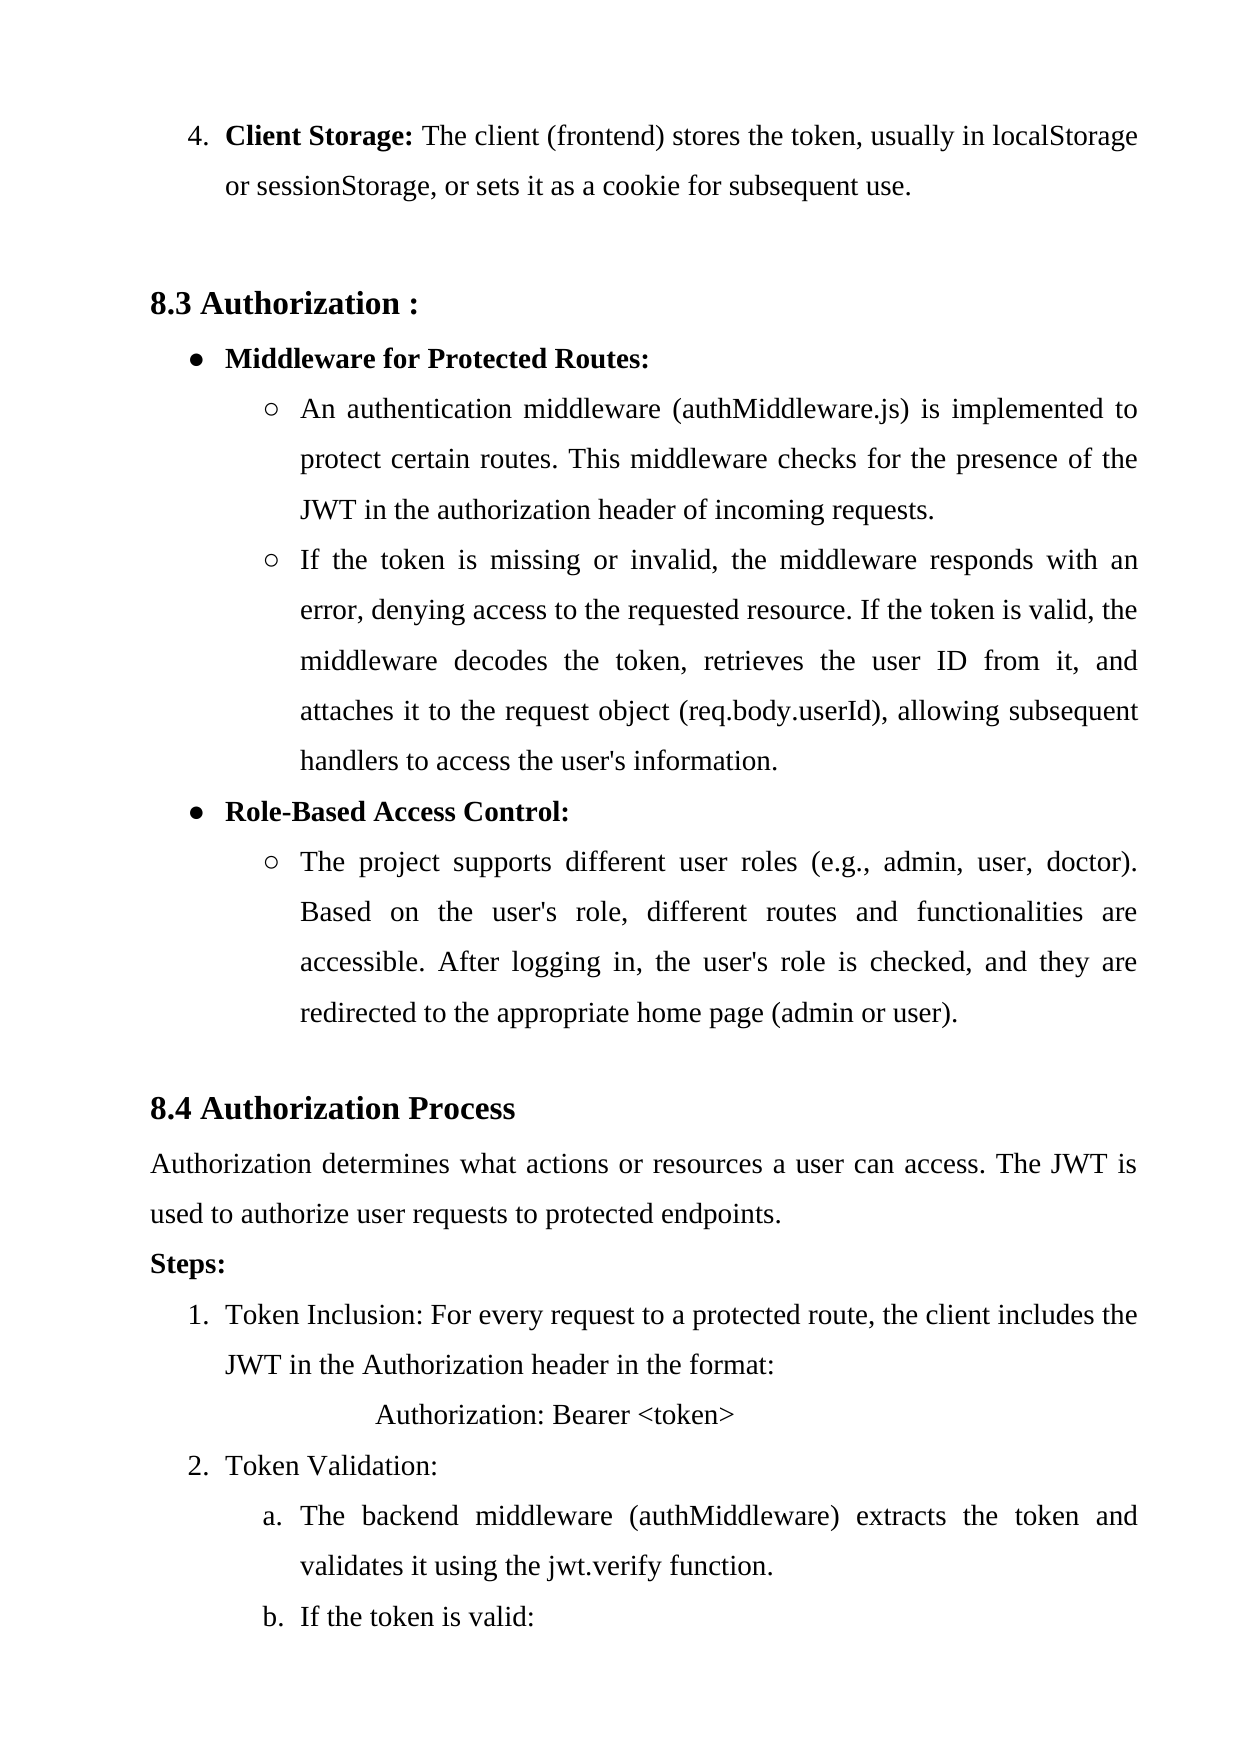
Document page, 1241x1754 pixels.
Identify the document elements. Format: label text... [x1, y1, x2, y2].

subtitle 8.4 Authorization Process [150, 1088, 1139, 1127]
text Authorization: Bearer <token> [375, 1397, 1139, 1431]
list An authentication middleware (authMiddleware.js) is implemented to protect certain routes. This middleware checks for the presence of the JWT in the authorization header of incoming requests. [262, 391, 1139, 525]
list The project supports different user roles (e.g., admin, user, doctor). Based on the user's role, different routes and functionalities are accessible. After logging in, the user's role is checked, and they are redirected to the appropriate home page (admin or user). [262, 844, 1139, 1028]
text Authorization determines what actions or resources a user can access. The JWT is used to authorize user requests to protected endpoints. [150, 1146, 1139, 1230]
text Steps: [150, 1246, 1139, 1280]
list Token Validation: [187, 1448, 1139, 1481]
list The backend middleware (authMiddleware) extracts the token and validates it using the jwt.verify function. [262, 1498, 1139, 1582]
list Role-Based Access Control: [187, 794, 1139, 827]
list If the token is valid: [262, 1599, 1139, 1632]
list Client Storage: The client (frontend) stores the token, usually in localStorage or sessionStorage, or sets it as a cookie for subsequent use. [187, 118, 1139, 202]
subtitle 8.3 Authorization : [150, 283, 1139, 322]
list Middleware for Protected Routes: [187, 341, 1139, 374]
list Token Inclusion: For every request to a protected route, the client includes the JWT in the Authorization header in the format: [187, 1297, 1139, 1381]
list If the token is missing or invalid, the middleware responds with an error, denying access to the requested resource. If the token is valid, the middleware decodes the token, retrieves the user ID from it, and attaches it to the request object (req.body.userId), allowing subsequent handlers to access the user's information. [262, 542, 1139, 777]
